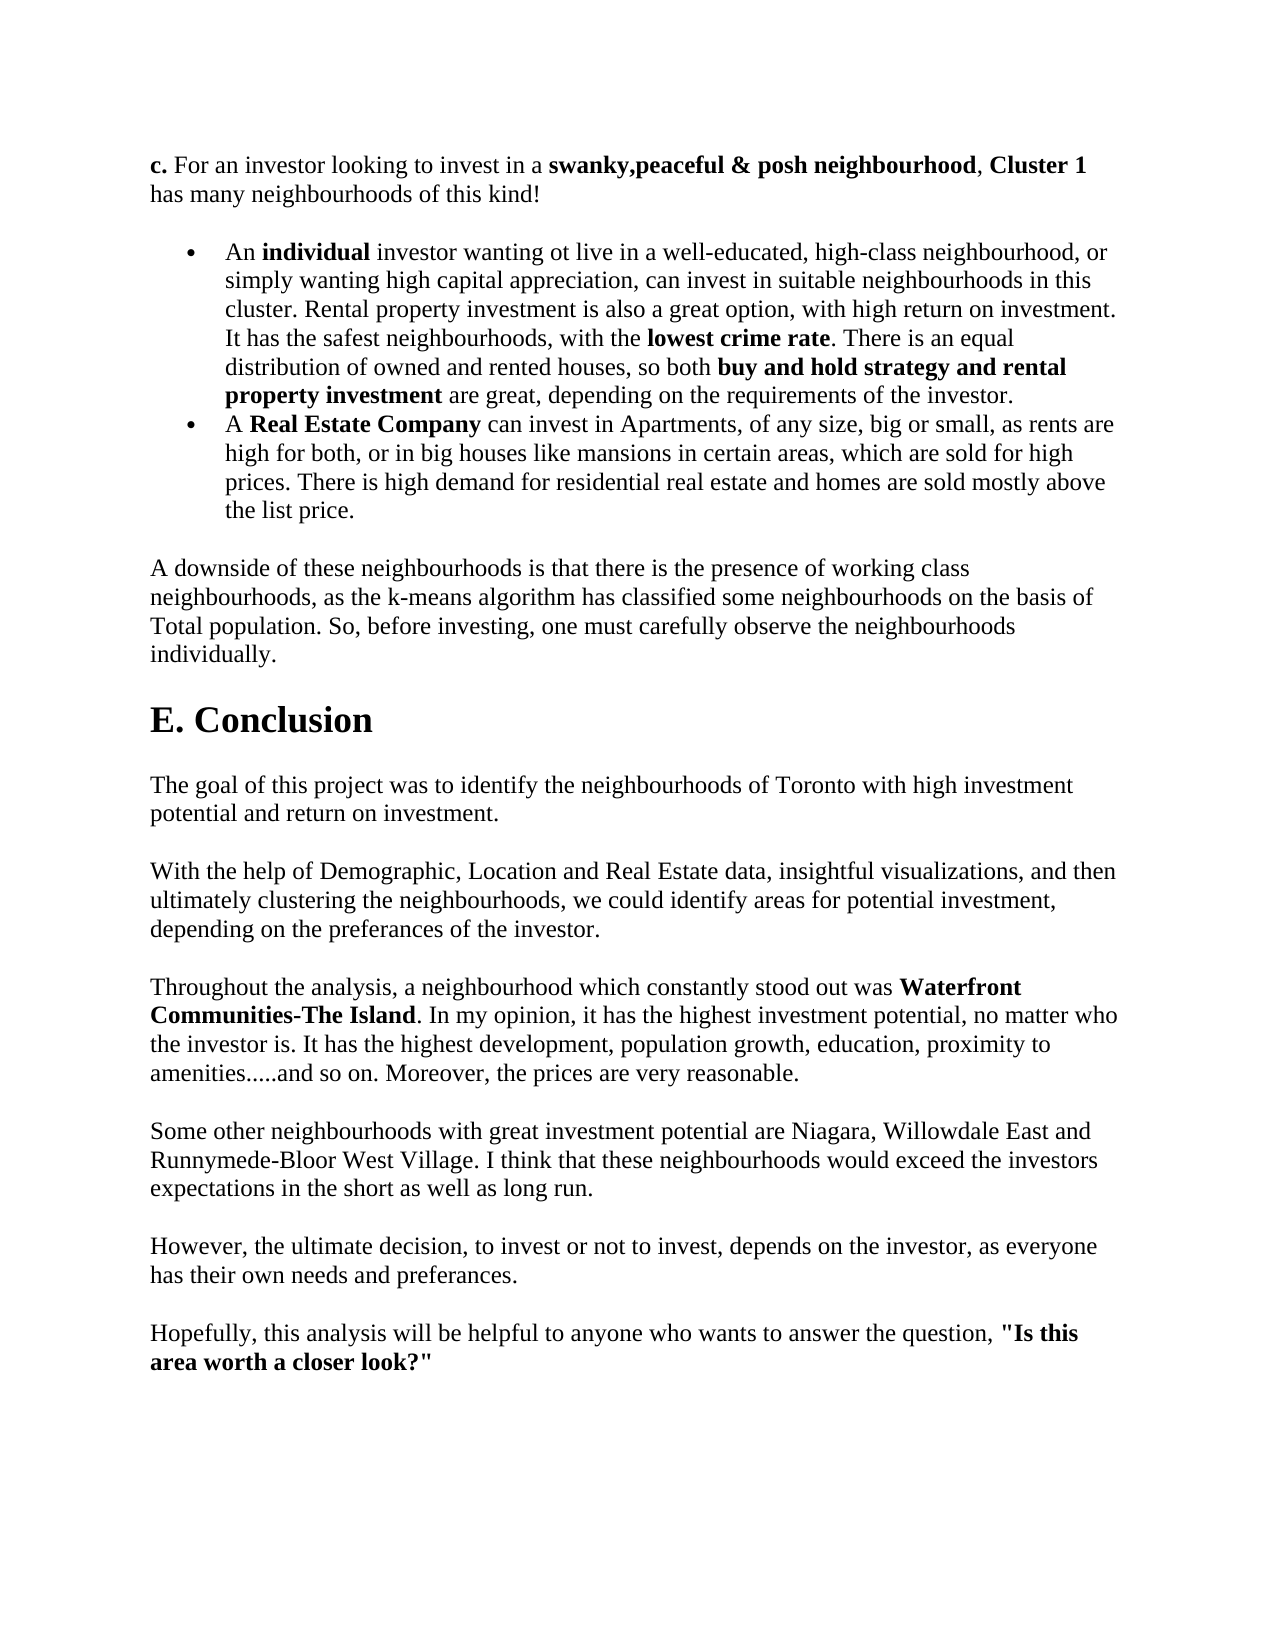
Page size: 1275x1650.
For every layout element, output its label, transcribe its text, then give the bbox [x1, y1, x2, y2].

text Hopefully, this analysis will be helpful to anyone who wants to answer the question, "Is this area worth a closer look?" [150, 1318, 1125, 1376]
text E. Conclusion [150, 697, 1125, 741]
text However, the ultimate decision, to invest or not to invest, depends on the investor, as everyone has their own needs and preferances. [150, 1231, 1125, 1289]
text c. For an investor looking to invest in a swanky,peaceful & posh neighbourhood, Cluster 1 has many neighbourhoods of this kind! [150, 150, 1125, 207]
list A Real Estate Company can invest in Apartments, of any size, big or small, as rents are high for both, or in big houses like mansions in certain areas, which are sold for high prices. There is high demand for residential real estate and homes are sold mostly above the list price. [187, 409, 1125, 524]
list An individual investor wanting ot live in a well-educated, high-class neighbourhood, or simply wanting high capital appreciation, can invest in suitable neighbourhoods in this cluster. Rental property investment is also a great option, with high return on investment. It has the safest neighbourhoods, with the lowest crime rate. There is an equal distribution of owned and rented houses, so both buy and hold strategy and rental property investment are great, depending on the requirements of the investor. [187, 237, 1125, 409]
text A downside of these neighbourhoods is that there is the presence of working class neighbourhoods, as the k-means algorithm has classified some neighbourhoods on the basis of Total population. So, before investing, one must carefully observe the neighbourhoods individually. [150, 553, 1125, 668]
text With the help of Demographic, Location and Real Estate data, insightful visualizations, and then ultimately clustering the neighbourhoods, we could identify areas for potential investment, depending on the preferances of the investor. [150, 856, 1125, 943]
text The goal of this project was to identify the neighbourhoods of Toronto with high investment potential and return on investment. [150, 770, 1125, 827]
text Some other neighbourhoods with great investment potential are Niagara, Willowdale East and Runnymede-Bloor West Village. I think that these neighbourhoods would exceed the investors expectations in the short as well as long run. [150, 1116, 1125, 1202]
text Throughout the analysis, a neighbourhood which constantly stood out was Waterfront Communities-The Island. In my opinion, it has the highest investment potential, no matter who the investor is. It has the highest development, population growth, education, proximity to amenities.....and so on. Moreover, the prices are very reasonable. [150, 972, 1125, 1087]
